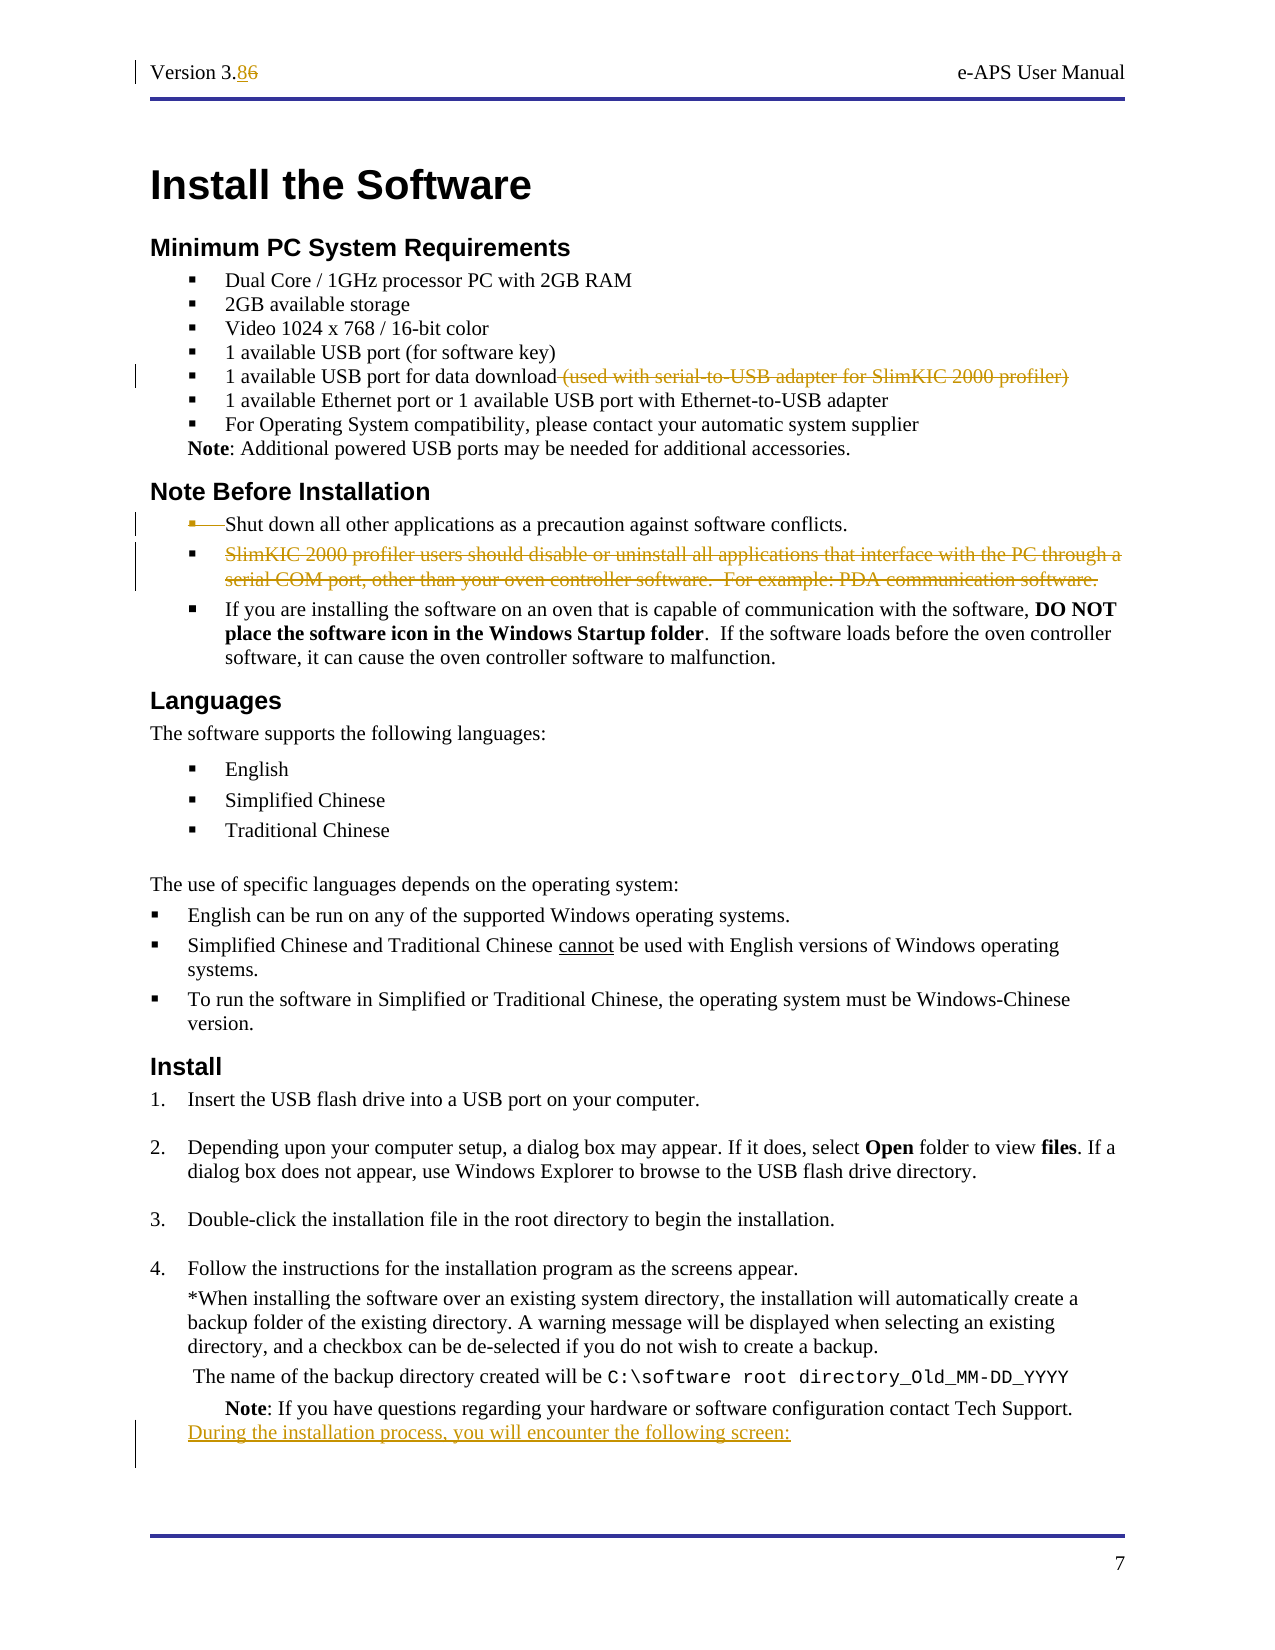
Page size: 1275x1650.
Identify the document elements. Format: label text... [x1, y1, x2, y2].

list The name of the backup directory created will be C:\software root directory_Old_MM-DD_YYYY [187, 1364, 1125, 1389]
subtitle Minimum PC System Requirements [150, 233, 1125, 262]
list Dual Core / 1GHz processor PC with 2GB RAM [187, 268, 1125, 292]
list 1 available Ethernet port or 1 available USB port with Ethernet-to-USB adapter [187, 388, 1125, 412]
list Shut down all other applications as a precaution against software conflicts. [187, 512, 1125, 536]
subtitle Install [150, 1052, 1125, 1081]
list If you are installing the software on an oven that is capable of communication with the software, DO NOT place the software icon in the Windows Startup folder. If the software loads before the oven controller software, it can cause the oven controller software to malfunction. [187, 597, 1125, 669]
subtitle Install the Software [150, 160, 1125, 208]
list Insert the USB flash drive into a USB port on your computer. [150, 1087, 1125, 1111]
list *When installing the software over an existing system directory, the installation will automatically create a backup folder of the existing directory. A warning message will be displayed when selecting an existing directory, and a checkbox can be de-selected if you do not wish to create a backup. [187, 1286, 1125, 1358]
text Note: Additional powered USB ports may be needed for additional accessories. [187, 436, 1125, 460]
subtitle Note Before Installation [150, 477, 1125, 506]
list Follow the instructions for the installation program as the screens appear. [150, 1255, 1125, 1279]
list 1 available USB port for data download [187, 364, 1125, 388]
list Simplified Chinese [187, 787, 1125, 812]
list Simplified Chinese and Traditional Chinese cannot be used with English versions of Windows operating systems. [150, 933, 1125, 981]
list 2GB available storage [187, 292, 1125, 316]
list Note: If you have questions regarding your hardware or software configuration contact Tech Support. [225, 1396, 1125, 1419]
text The use of specific languages depends on the operating system: [150, 872, 1125, 896]
list Double-click the installation file in the root directory to begin the installation. [150, 1207, 1125, 1231]
list English [187, 757, 1125, 781]
list English can be run on any of the supported Windows operating systems. [150, 902, 1125, 927]
list Traditional Chinese [187, 818, 1125, 842]
list Depending upon your computer setup, a dialog box may appear. If it does, select Open folder to view files. If a dialog box does not appear, use Windows Explorer to browse to the USB flash drive directory. [150, 1135, 1125, 1183]
list 1 available USB port (for software key) [187, 340, 1125, 364]
list To run the software in Simplified or Traditional Chinese, the operating system must be Windows-Chinese version. [150, 987, 1125, 1035]
list For Operating System compatibility, please contact your automatic system supplier [187, 412, 1125, 436]
list Video 1024 x 768 / 16-bit color [187, 316, 1125, 340]
subtitle Languages [150, 686, 1125, 714]
text The software supports the following languages: [150, 721, 1125, 745]
